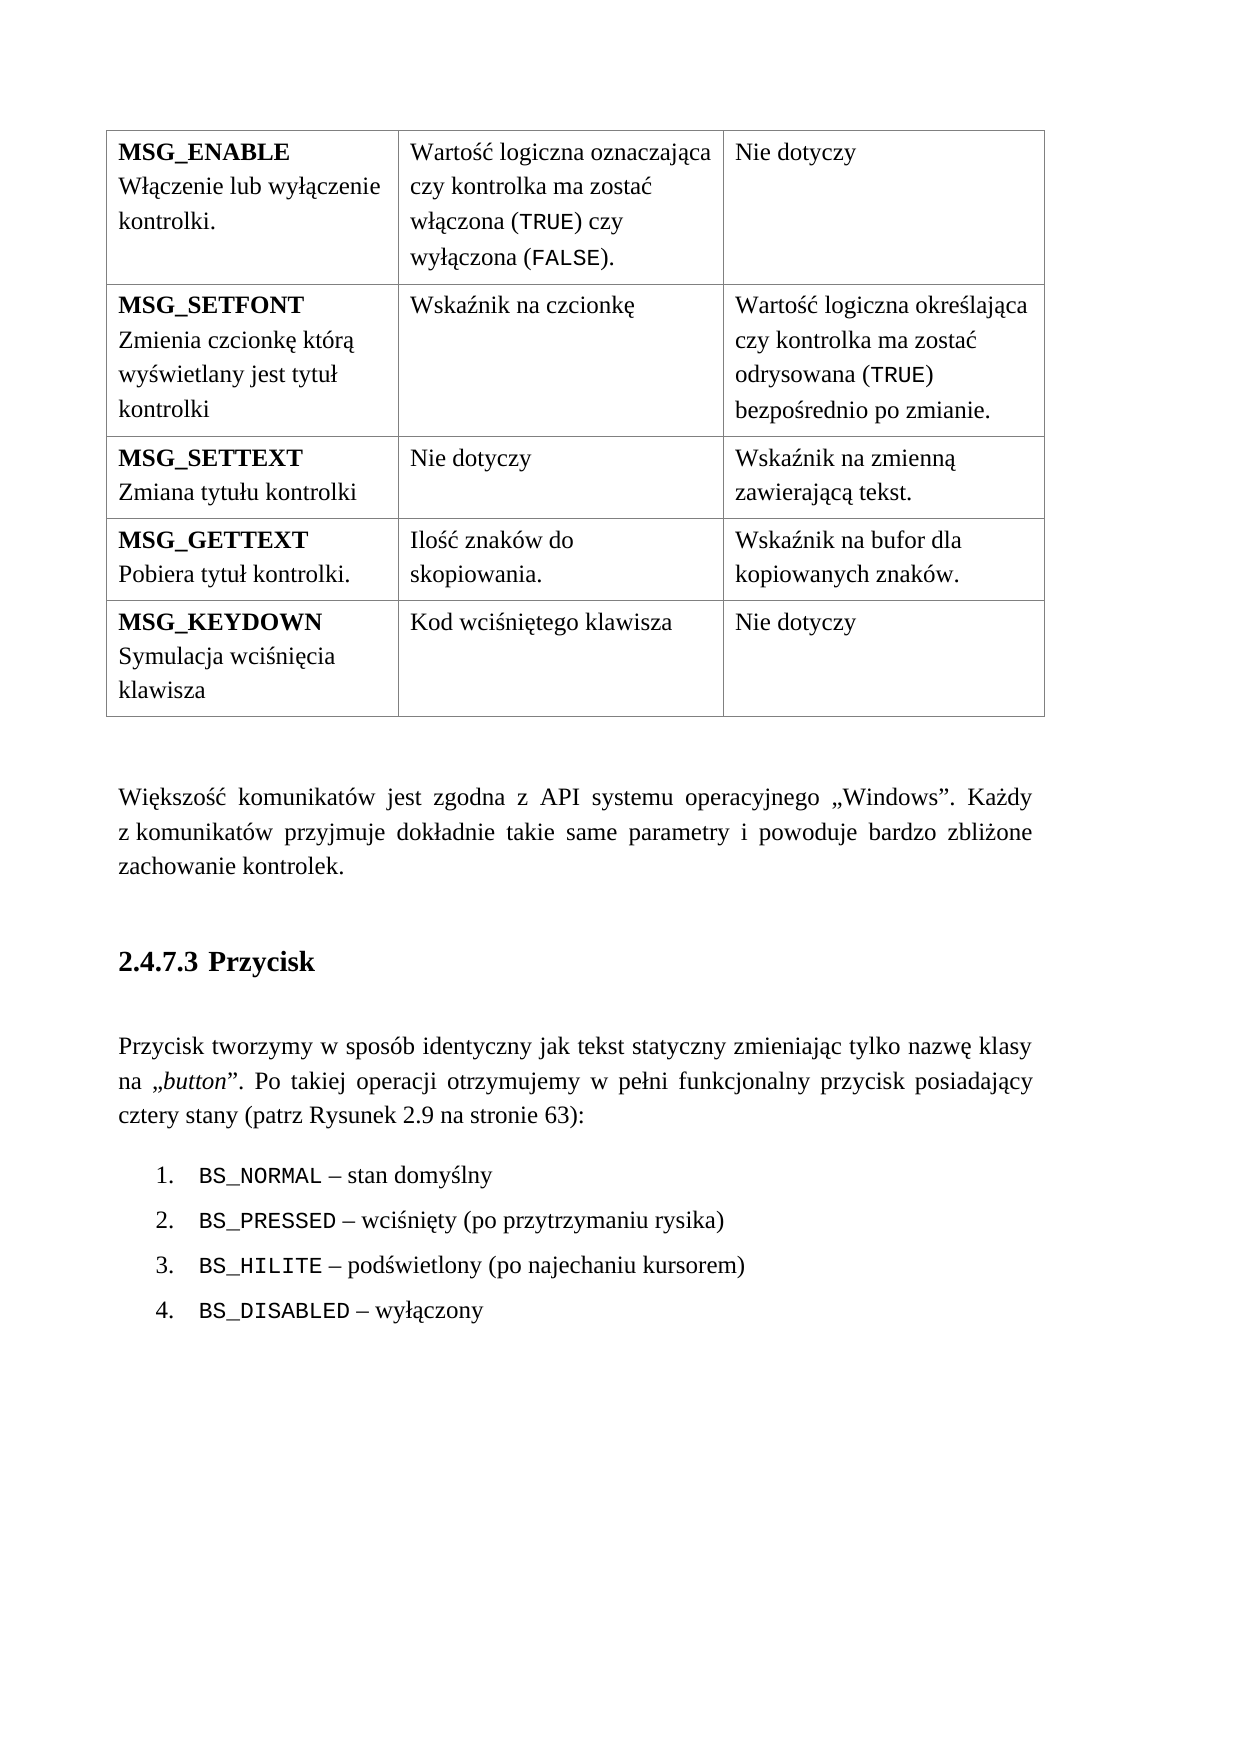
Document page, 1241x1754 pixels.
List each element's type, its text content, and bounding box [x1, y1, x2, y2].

table_cell Wskaźnik na czcionkę [399, 285, 723, 436]
table_cell MSG_ENABLE Włączenie lub wyłączenie kontrolki. [107, 131, 398, 284]
list BS_NORMAL – stan domyślny [155, 1160, 1033, 1190]
list BS_PRESSED – wciśnięty (po przytrzymaniu rysika) [155, 1205, 1033, 1235]
table_cell Ilość znaków do skopiowania. [399, 519, 723, 600]
table_cell Wartość logiczna oznaczająca czy kontrolka ma zostać włączona (TRUE) czy wyłączona (FALSE). [399, 131, 723, 284]
list BS_HILITE – podświetlony (po najechaniu kursorem) [155, 1250, 1033, 1281]
table_cell MSG_GETTEXT Pobiera tytuł kontrolki. [107, 519, 398, 600]
table_cell MSG_SETTEXT Zmiana tytułu kontrolki [107, 437, 398, 518]
table_cell Nie dotyczy [724, 131, 1044, 284]
text Większość komunikatów jest zgodna z API systemu operacyjnego „Windows”. Każdy z komunikatów przyjmuje dokładnie takie same parametry i powoduje bardzo zbliżone zachowanie kontrolek. [118, 782, 1033, 880]
table_cell Wartość logiczna określająca czy kontrolka ma zostać odrysowana (TRUE) bezpośrednio po zmianie. [724, 285, 1044, 436]
subtitle Przycisk [118, 944, 1033, 978]
list BS_DISABLED – wyłączony [155, 1296, 1033, 1326]
table_cell Wskaźnik na zmienną zawierającą tekst. [724, 437, 1044, 518]
table_cell MSG_SETFONT Zmienia czcionkę którą wyświetlany jest tytuł kontrolki [107, 285, 398, 436]
table_cell Kod wciśniętego klawisza [399, 601, 723, 716]
table_cell Nie dotyczy [724, 601, 1044, 716]
table_cell Wskaźnik na bufor dla kopiowanych znaków. [724, 519, 1044, 600]
table_cell MSG_KEYDOWN Symulacja wciśnięcia klawisza [107, 601, 398, 716]
table_cell Nie dotyczy [399, 437, 723, 518]
